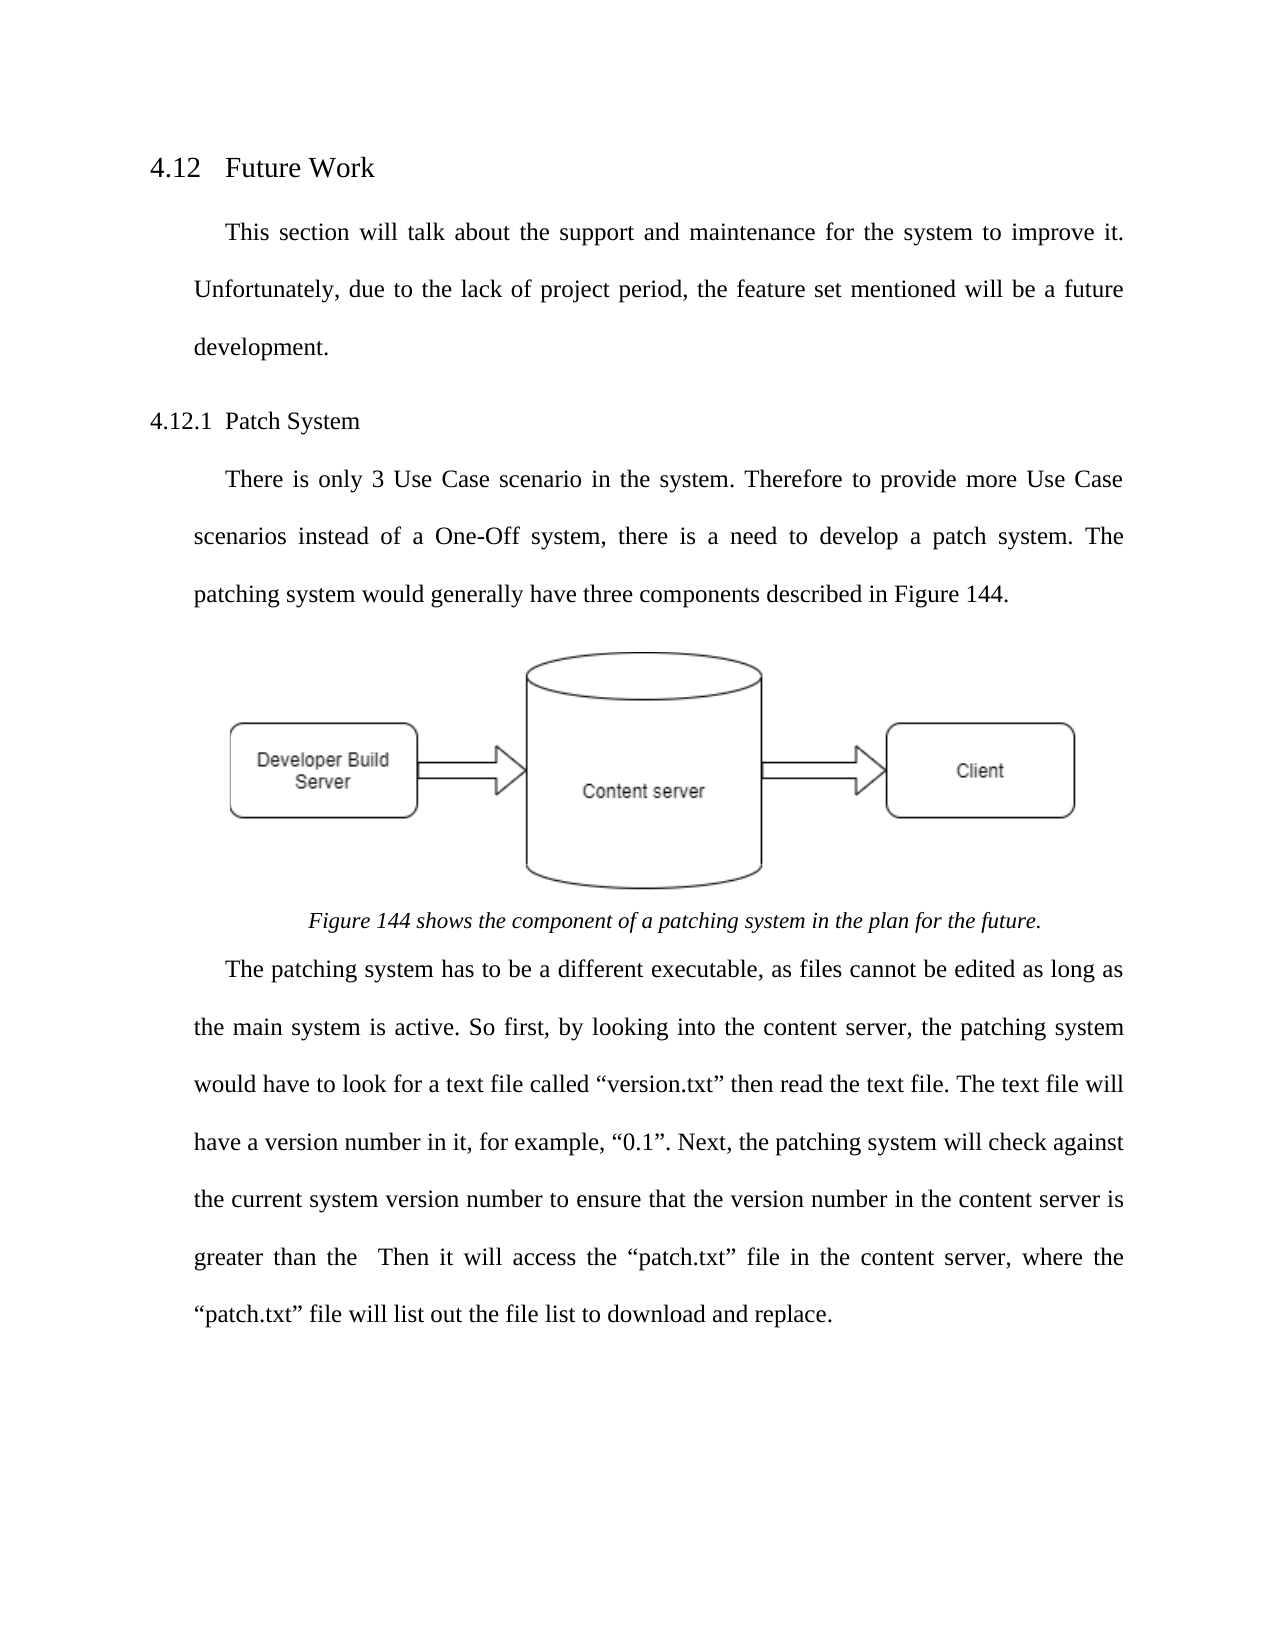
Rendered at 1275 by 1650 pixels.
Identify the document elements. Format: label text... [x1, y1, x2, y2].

subtitle Future Work [150, 150, 1125, 183]
picture [229, 652, 1077, 891]
text The patching system has to be a different executable, as files cannot be edited as long as the main system is active. So first, by looking into the content server, the patching system would have to look for a text file called “version.txt” then read the text file. The text file will have a version number in it, for example, “0.1”. Next, the patching system will check against the current system version number to ensure that the version number in the content server is greater than the Then it will access the “patch.txt” file in the content server, where the “patch.txt” file will list out the file list to download and replace. [194, 954, 1125, 1328]
text There is only 3 Use Case scenario in the system. Therefore to provide more Use Case scenarios instead of a One-Off system, there is a need to develop a patch system. The patching system would generally have three components described in Figure 144. [194, 464, 1125, 607]
subtitle Patch System [150, 406, 1125, 435]
text This section will talk about the support and maintenance for the system to improve it. Unfortunately, due to the lack of project period, the feature set mentioned will be a future development. [194, 217, 1125, 361]
